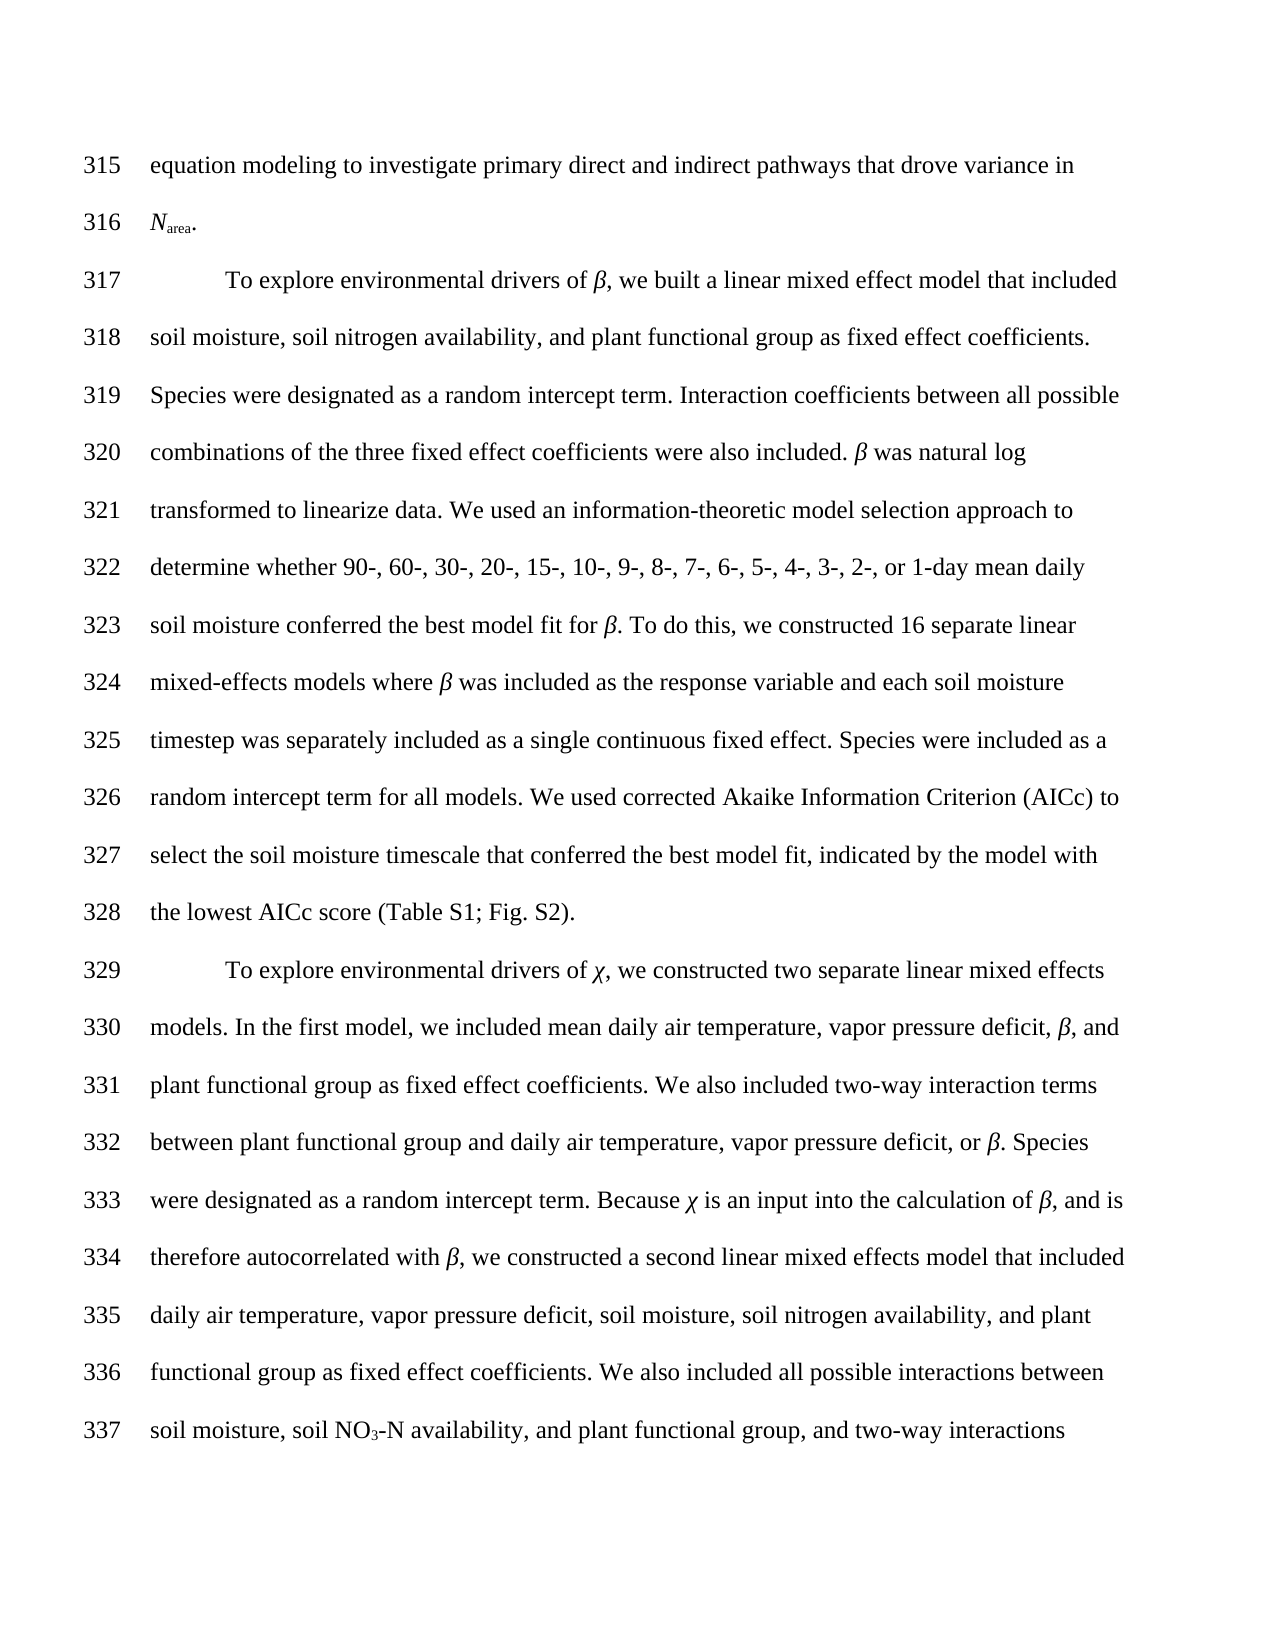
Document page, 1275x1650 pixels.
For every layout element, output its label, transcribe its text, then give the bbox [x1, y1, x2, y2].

text To explore environmental drivers of β, we built a linear mixed effect model that included soil moisture, soil nitrogen availability, and plant functional group as fixed effect coefficients. Species were designated as a random intercept term. Interaction coefficients between all possible combinations of the three fixed effect coefficients were also included. β was natural log transformed to linearize data. We used an information-theoretic model selection approach to determine whether 90-, 60-, 30-, 20-, 15-, 10-, 9-, 8-, 7-, 6-, 5-, 4-, 3-, 2-, or 1-day mean daily soil moisture conferred the best model fit for β. To do this, we constructed 16 separate linear mixed-effects models where β was included as the response variable and each soil moisture timestep was separately included as a single continuous fixed effect. Species were included as a random intercept term for all models. We used corrected Akaike Information Criterion (AICc) to select the soil moisture timescale that conferred the best model fit, indicated by the model with the lowest AICc score (Table S1; Fig. S2). [150, 265, 1125, 926]
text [150, 955, 1125, 1444]
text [150, 150, 1125, 236]
